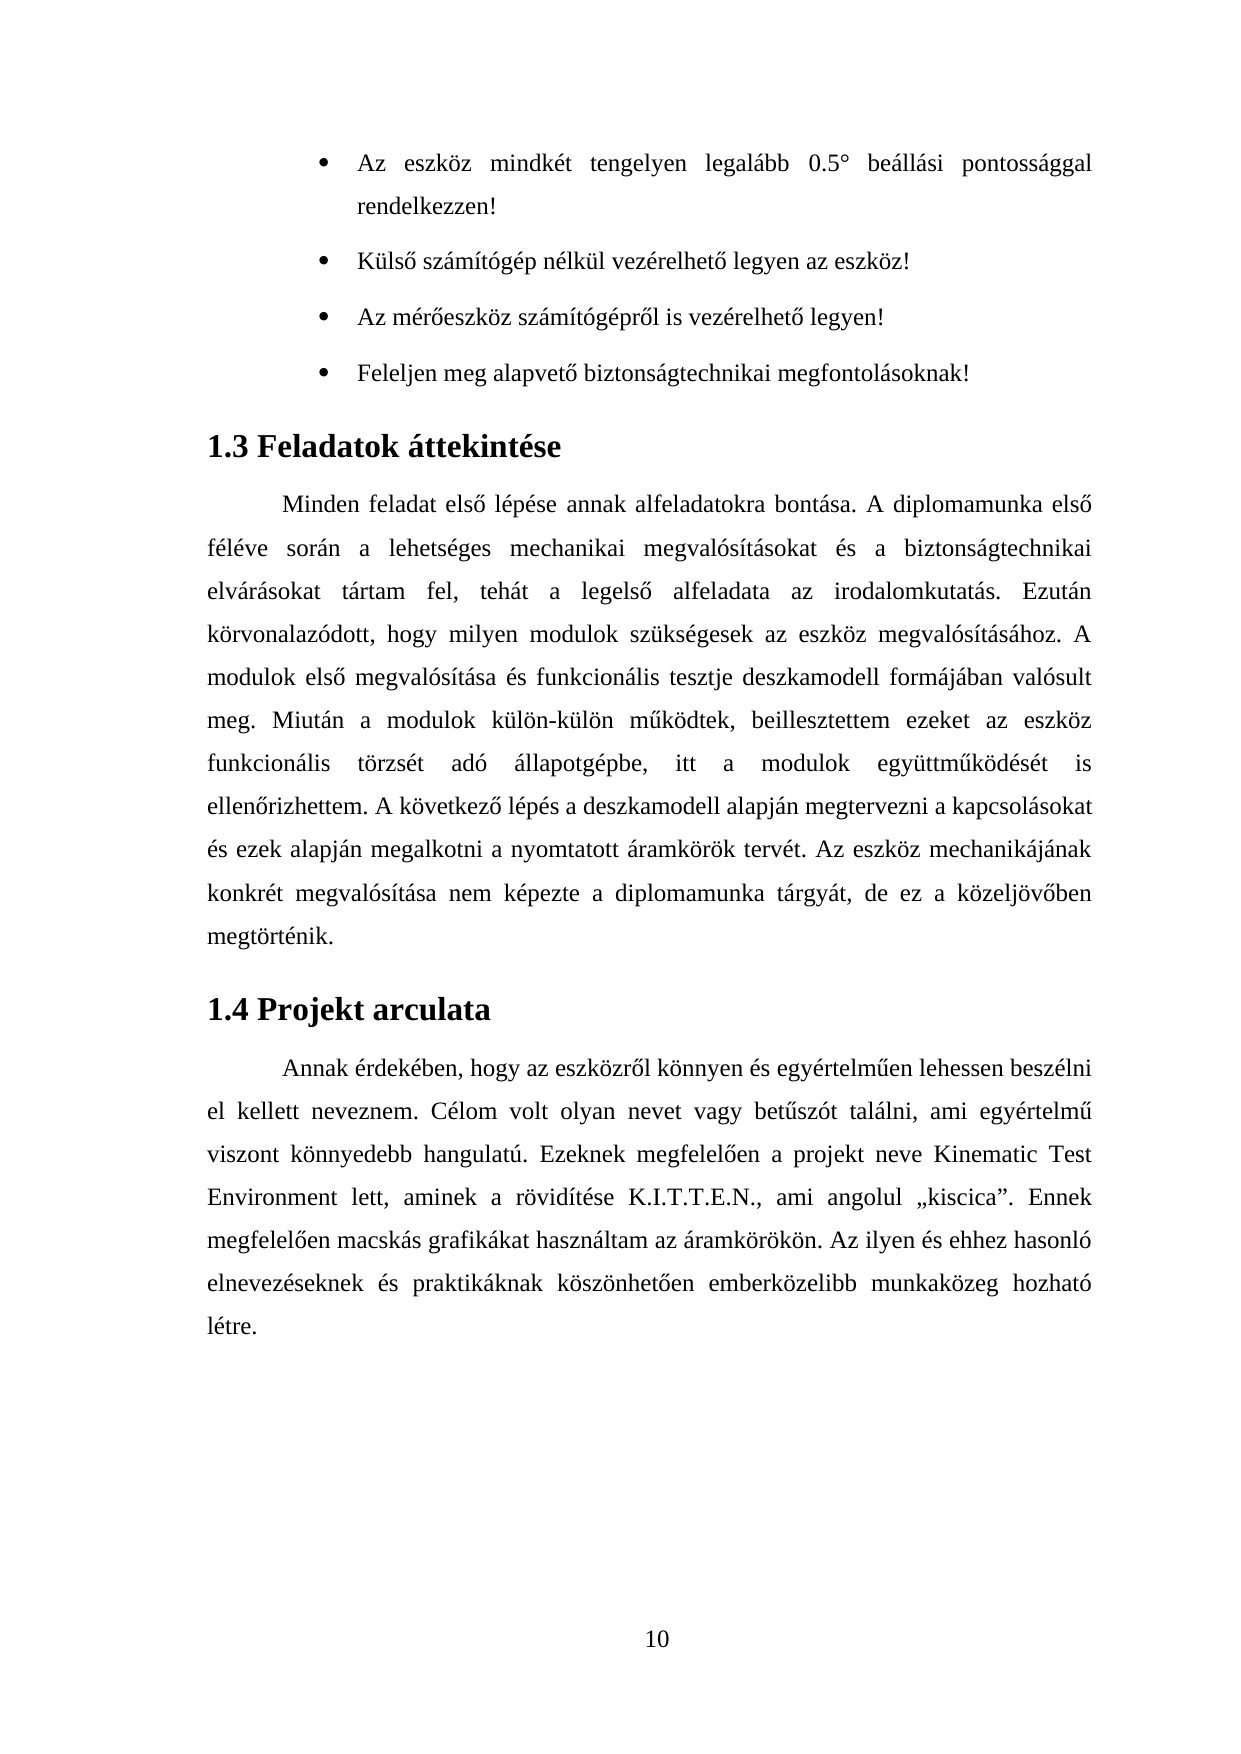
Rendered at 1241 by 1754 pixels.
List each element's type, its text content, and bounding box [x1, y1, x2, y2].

subtitle Projekt arculata [207, 989, 1092, 1027]
list Az eszköz mindkét tengelyen legalább 0.5° beállási pontossággal rendelkezzen! [319, 148, 1092, 219]
list Feleljen meg alapvető biztonságtechnikai megfontolásoknak! [319, 358, 1092, 386]
subtitle Feladatok áttekintése [207, 426, 1092, 464]
text Minden feladat első lépése annak alfeladatokra bontása. A diplomamunka első féléve során a lehetséges mechanikai megvalósításokat és a biztonságtechnikai elvárásokat tártam fel, tehát a legelső alfeladata az irodalomkutatás. Ezután körvonalazódott, hogy milyen modulok szükségesek az eszköz megvalósításához. A modulok első megvalósítása és funkcionális tesztje deszkamodell formájában valósult meg. Miután a modulok külön-külön működtek, beillesztettem ezeket az eszköz funkcionális törzsét adó állapotgépbe, itt a modulok együttműködését is ellenőrizhettem. A következő lépés a deszkamodell alapján megtervezni a kapcsolásokat és ezek alapján megalkotni a nyomtatott áramkörök tervét. Az eszköz mechanikájának konkrét megvalósítása nem képezte a diplomamunka tárgyát, de ez a közeljövőben megtörténik. [207, 489, 1092, 949]
list Külső számítógép nélkül vezérelhető legyen az eszköz! [319, 246, 1092, 275]
list Az mérőeszköz számítógépről is vezérelhető legyen! [319, 302, 1092, 331]
text Annak érdekében, hogy az eszközről könnyen és egyértelműen lehessen beszélni el kellett neveznem. Célom volt olyan nevet vagy betűszót találni, ami egyértelmű viszont könnyedebb hangulatú. Ezeknek megfelelően a projekt neve Kinematic Test Environment lett, aminek a rövidítése K.I.T.T.E.N., ami angolul „kiscica”. Ennek megfelelően macskás grafikákat használtam az áramkörökön. Az ilyen és ehhez hasonló elnevezéseknek és praktikáknak köszönhetően emberközelibb munkaközeg hozható létre. [207, 1053, 1092, 1340]
